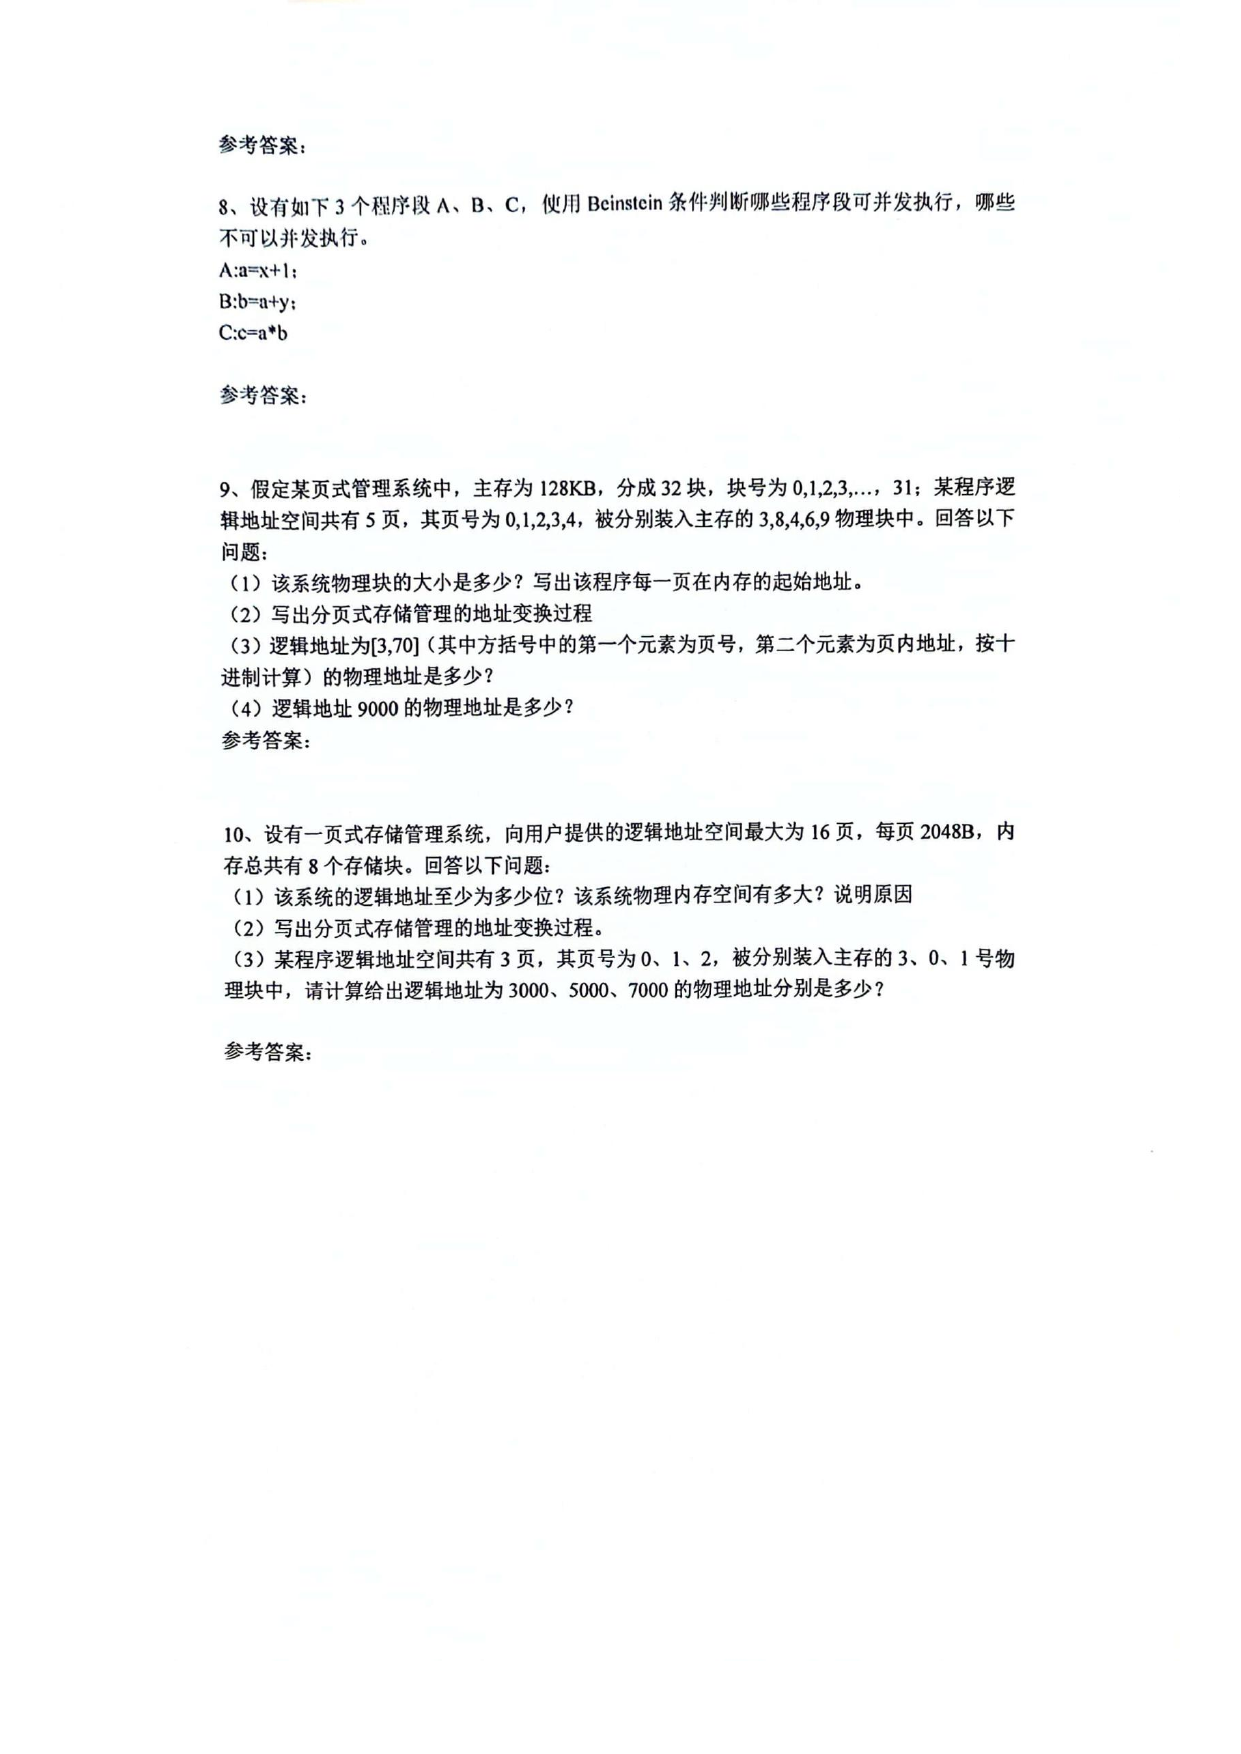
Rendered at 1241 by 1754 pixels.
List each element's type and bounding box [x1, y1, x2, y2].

picture [59, 0, 1180, 1661]
